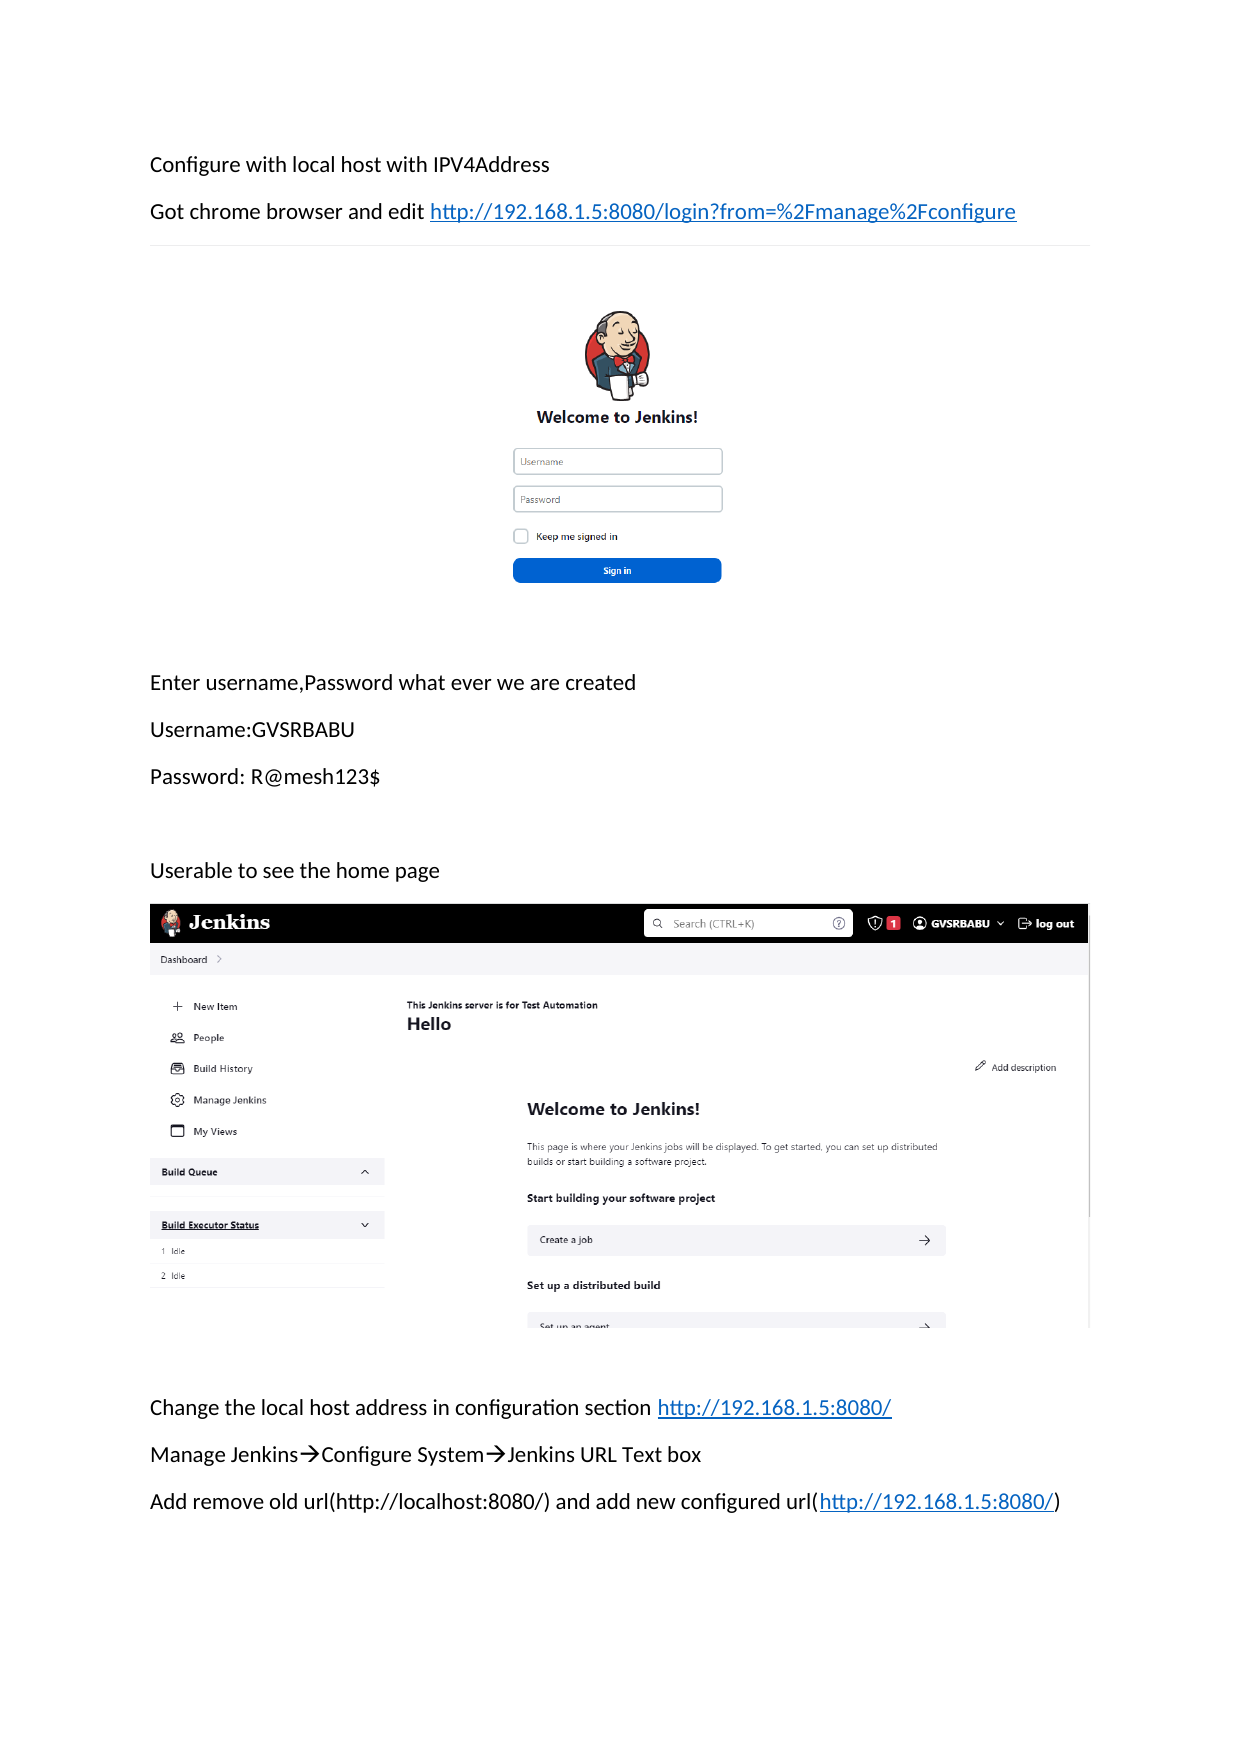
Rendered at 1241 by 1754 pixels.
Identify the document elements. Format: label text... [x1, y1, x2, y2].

text Add remove old url(http://localhost:8080/) and add new configured url(http://192.168.1.5:8080/) [150, 1487, 1090, 1515]
text Enter username,Password what ever we are created [150, 668, 1090, 696]
text Got chrome browser and edit http://192.168.1.5:8080/login?from=%2Fmanage%2Fconfigure [150, 197, 1090, 225]
text Manage JenkinsConfigure SystemJenkins URL Text box [150, 1440, 1090, 1468]
picture [150, 243, 1091, 650]
picture [150, 902, 1091, 1328]
text Userable to see the home page [150, 856, 1090, 884]
text Username:GVSRBABU [150, 715, 1090, 743]
text Password: R@mesh123$ [150, 762, 1090, 790]
text Change the local host address in configuration section http://192.168.1.5:8080/ [150, 1393, 1090, 1421]
text Configure with local host with IPV4Address [150, 150, 1090, 178]
